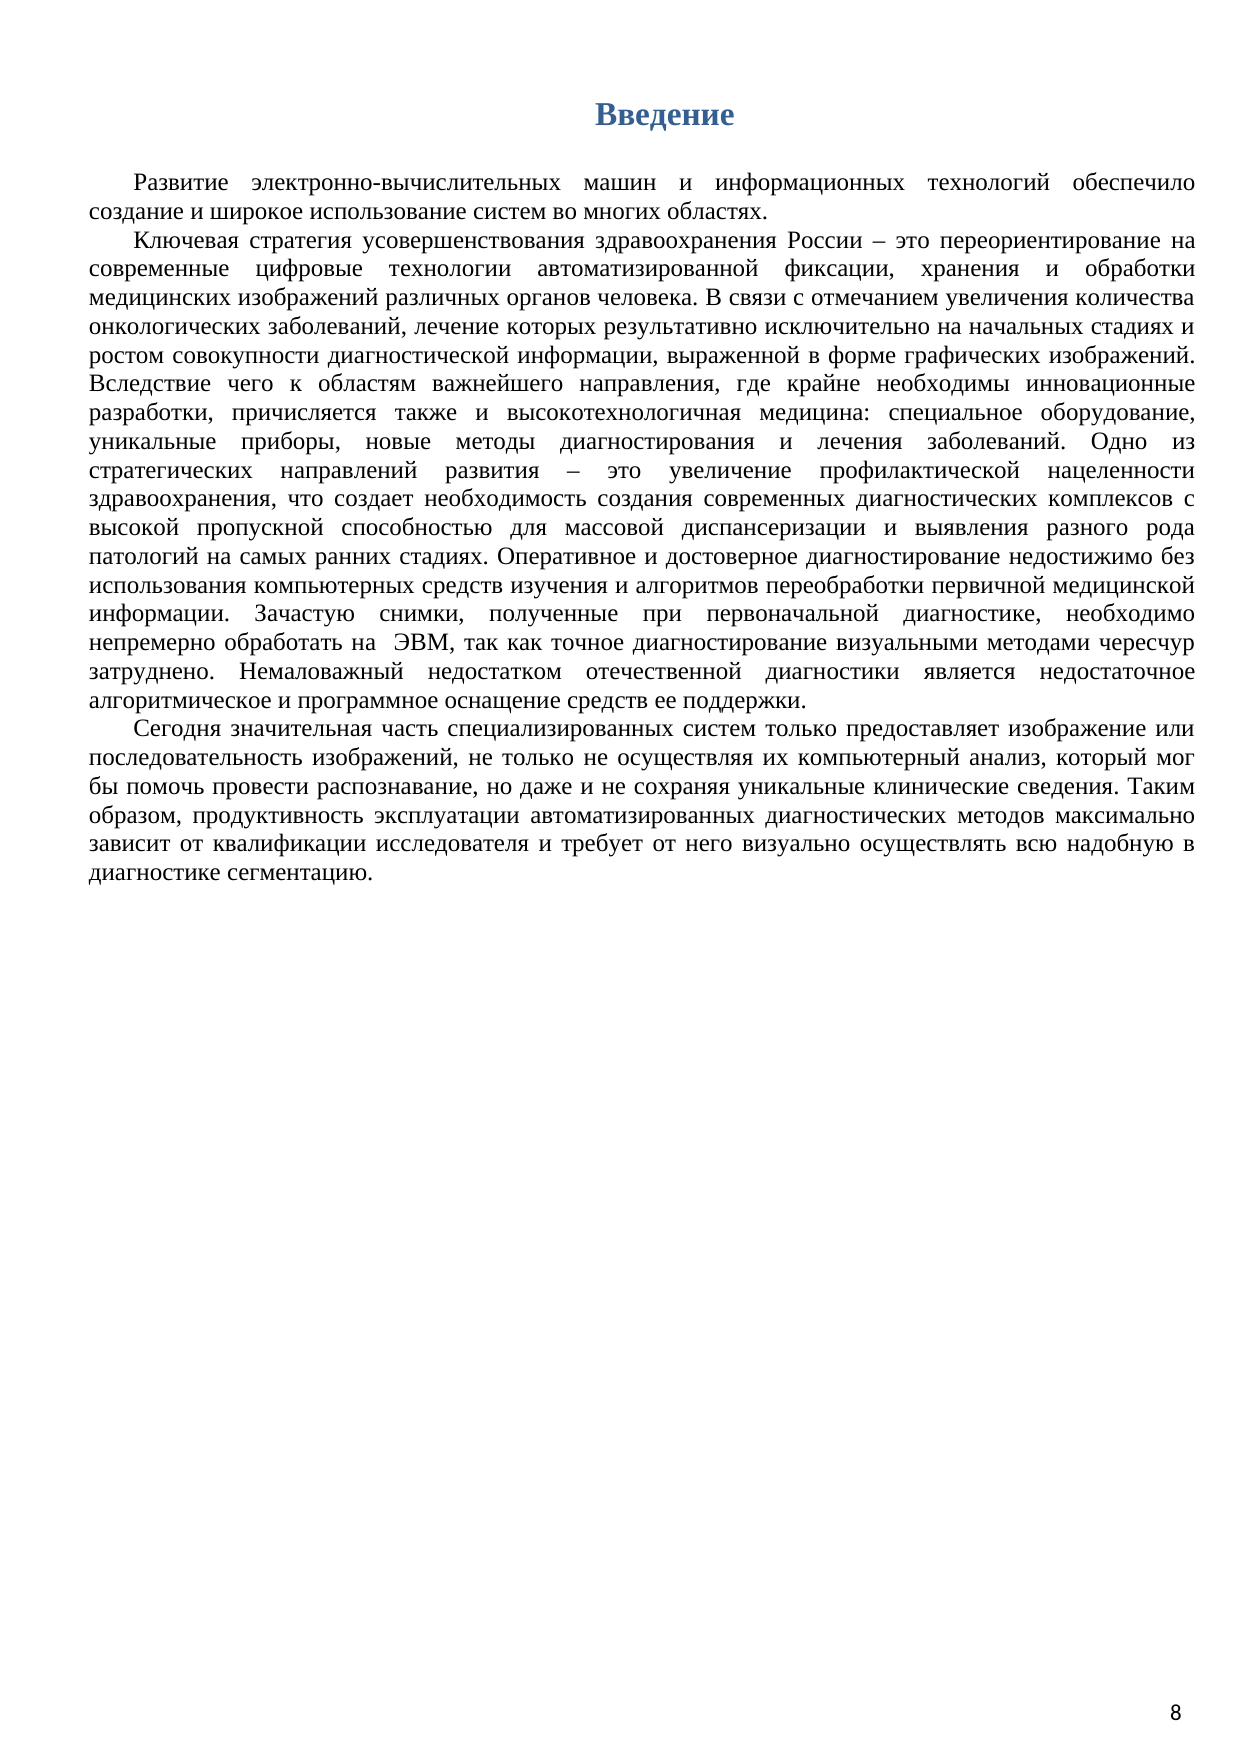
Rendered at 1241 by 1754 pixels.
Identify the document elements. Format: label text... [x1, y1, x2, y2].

text Сегодня значительная часть специализированных систем только предоставляет изображение или последовательность изображений, не только не осуществляя их компьютерный анализ, который мог бы помочь провести распознавание, но даже и не сохраняя уникальные клинические сведения. Таким образом, продуктивность эксплуатации автоматизированных диагностических методов максимально зависит от квалификации исследователя и требует от него визуально осуществлять всю надобную в диагностике сегментацию. [89, 713, 1196, 886]
text Ключевая стратегия усовершенствования здравоохранения России – это переориентирование на современные цифровые технологии автоматизированной фиксации, хранения и обработки медицинских изображений различных органов человека. В связи с отмечанием увеличения количества онкологических заболеваний, лечение которых результативно исключительно на начальных стадиях и ростом совокупности диагностической информации, выраженной в форме графических изображений. Вследствие чего к областям важнейшего направления, где крайне необходимы инновационные разработки, причисляется также и высокотехнологичная медицина: специальное оборудование, уникальные приборы, новые методы диагностирования и лечения заболеваний. Одно из стратегических направлений развития – это увеличение профилактической нацеленности здравоохранения, что создает необходимость создания современных диагностических комплексов с высокой пропускной способностью для массовой диспансеризации и выявления разного рода патологий на самых ранних стадиях. Оперативное и достоверное диагностирование недостижимо без использования компьютерных средств изучения и алгоритмов переобработки первичной медицинской информации. Зачастую снимки, полученные при первоначальной диагностике, необходимо непремерно обработать на ЭВМ, так как точное диагностирование визуальными методами чересчур затруднено. Немаловажный недостатком отечественной диагностики является недостаточное алгоритмическое и программное оснащение средств ее поддержки. [89, 225, 1196, 713]
text Развитие электронно-вычислительных машин и информационных технологий обеспечило создание и широкое использование систем во многих областях. [89, 167, 1196, 225]
subtitle Введение [89, 94, 1196, 133]
